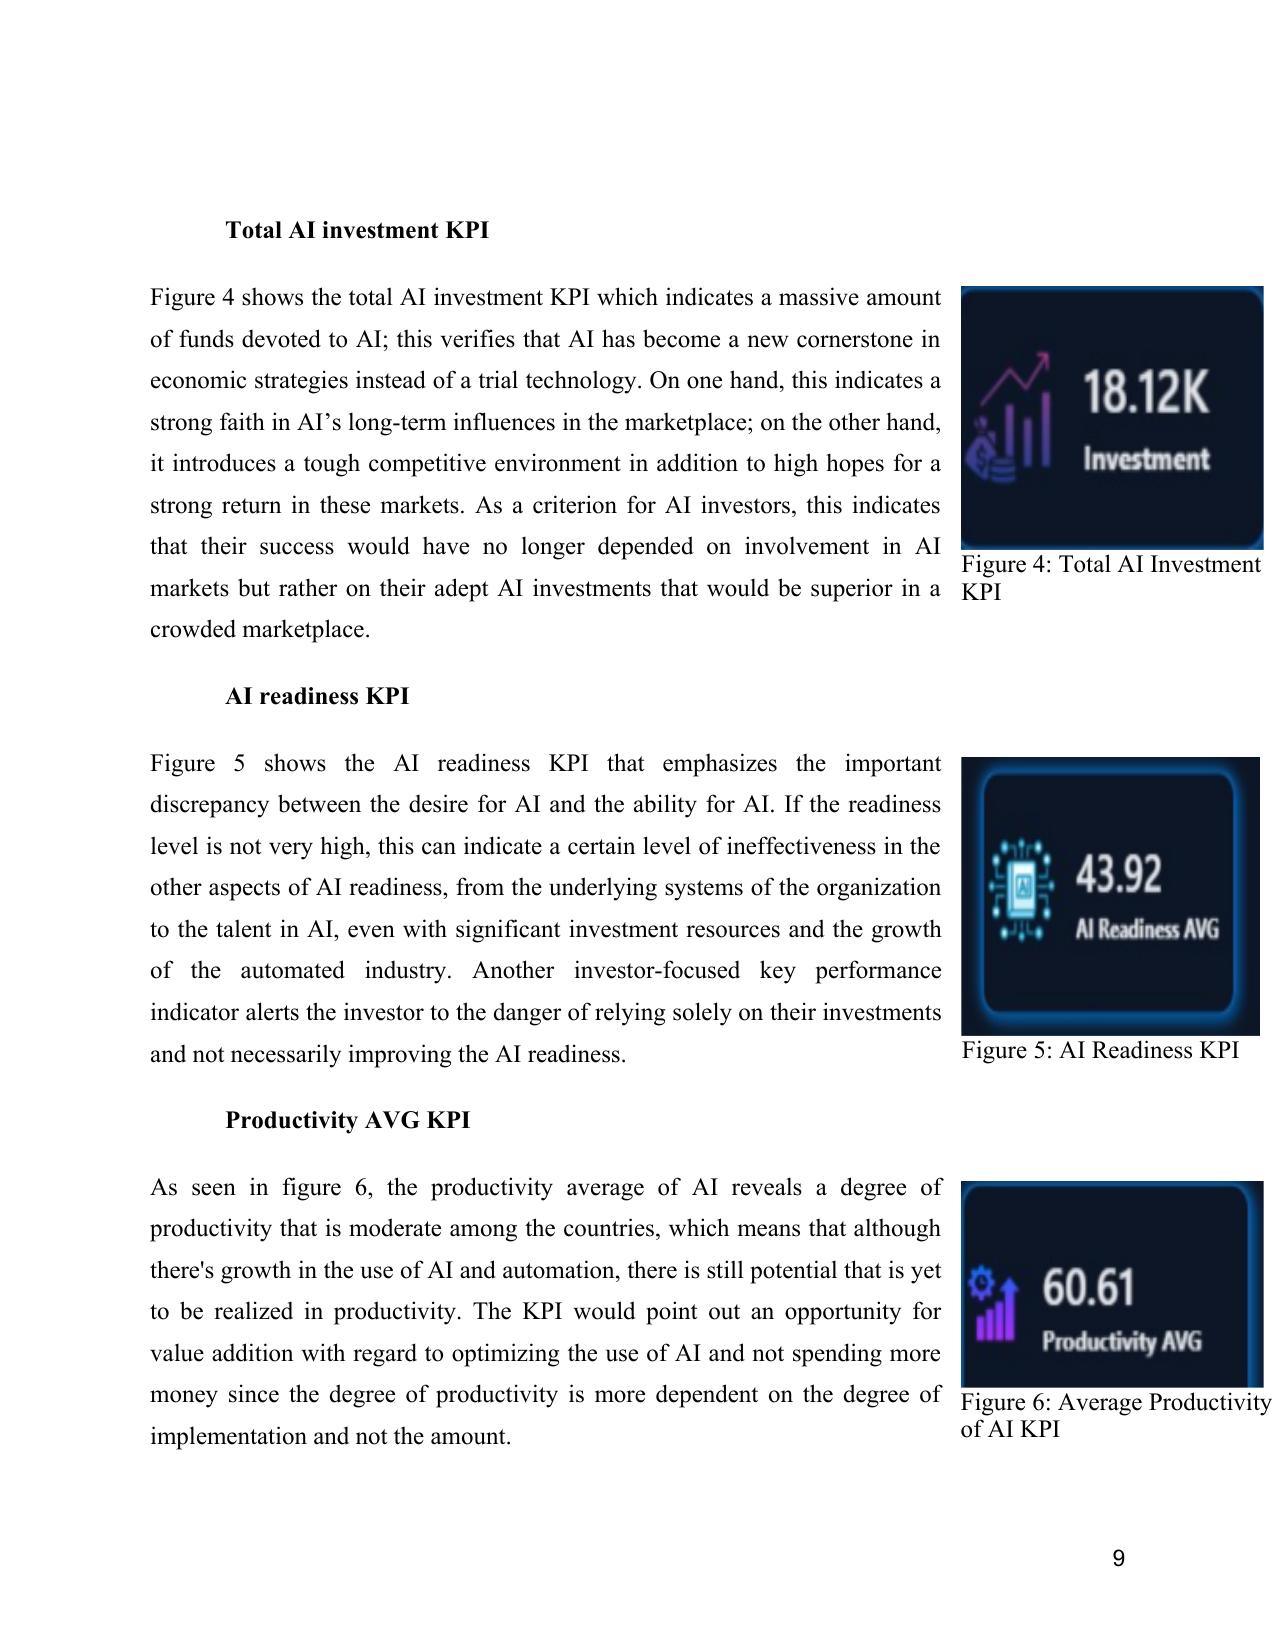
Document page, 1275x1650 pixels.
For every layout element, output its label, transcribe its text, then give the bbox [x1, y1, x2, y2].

text Total AI investment KPI [225, 217, 1125, 244]
text As seen in figure 6, the productivity average of AI reveals a degree of productivity that is moderate among the countries, which means that although there's growth in the use of AI and automation, there is still potential that is yet to be realized in productivity. The KPI would point out an opportunity for value addition with regard to optimizing the use of AI and not spending more money since the degree of productivity is more dependent on the degree of implementation and not the amount. [150, 1173, 1125, 1450]
picture [961, 1181, 1264, 1387]
text AI readiness KPI [150, 682, 1125, 710]
picture [961, 286, 1264, 549]
picture [961, 757, 1260, 1035]
text Figure 4 shows the total AI investment KPI which indicates a massive amount of funds devoted to AI; this verifies that AI has become a new cornerstone in economic strategies instead of a trial technology. On one hand, this indicates a strong faith in AI’s long-term influences in the marketplace; on the other hand, it introduces a tough competitive environment in addition to high hopes for a strong return in these markets. As a criterion for AI investors, this indicates that their success would have no longer depended on involvement in AI markets but rather on their adept AI investments that would be superior in a crowded marketplace. [150, 283, 1125, 643]
text Figure 5 shows the AI readiness KPI that emphasizes the important discrepancy between the desire for AI and the ability for AI. If the readiness level is not very high, this can indicate a certain level of ineffectiveness in the other aspects of AI readiness, from the underlying systems of the organization to the talent in AI, even with significant investment resources and the growth of the automated industry. Another investor-focused key performance indicator alerts the investor to the danger of relying solely on their investments and not necessarily improving the AI readiness. [150, 749, 1125, 1067]
text Productivity AVG KPI [225, 1106, 1125, 1134]
